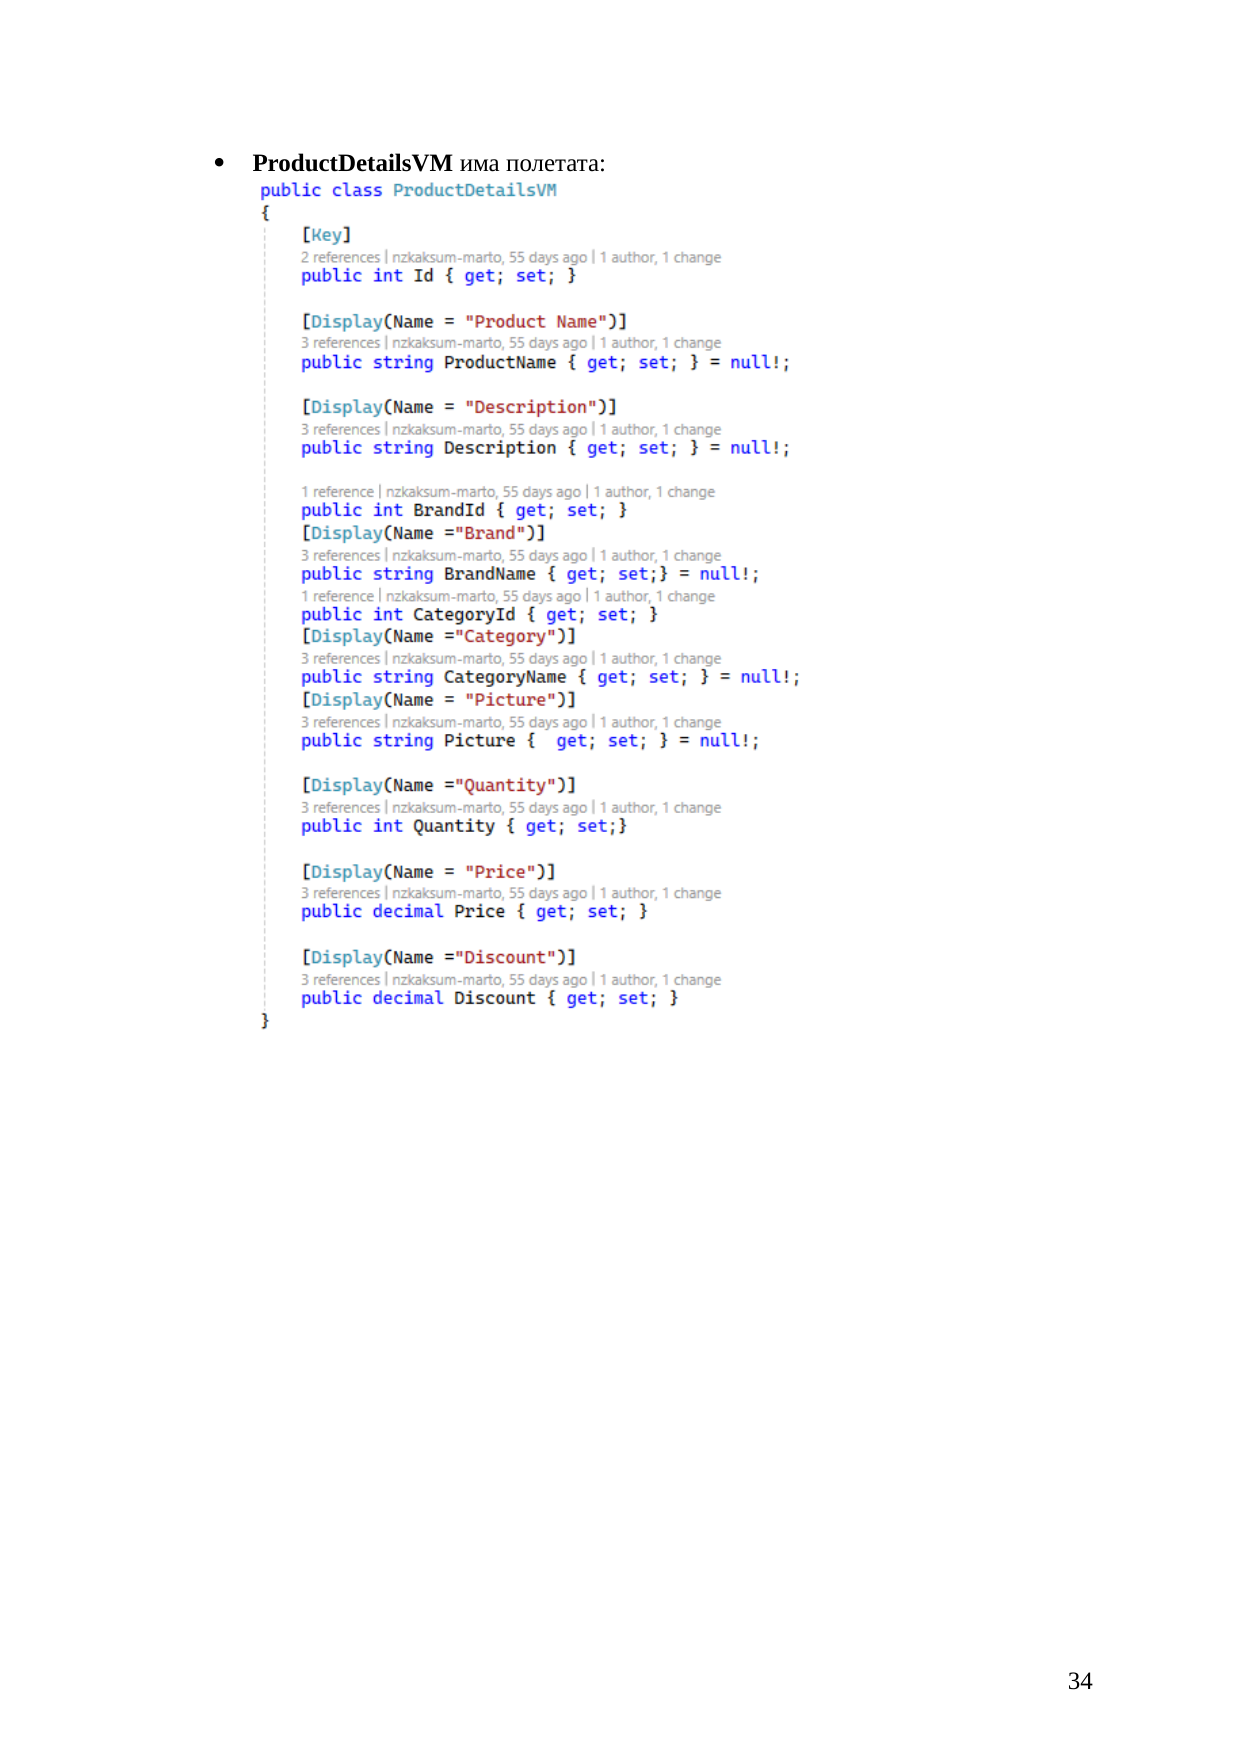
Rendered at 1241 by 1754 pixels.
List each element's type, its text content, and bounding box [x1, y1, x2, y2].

picture [252, 180, 832, 1038]
